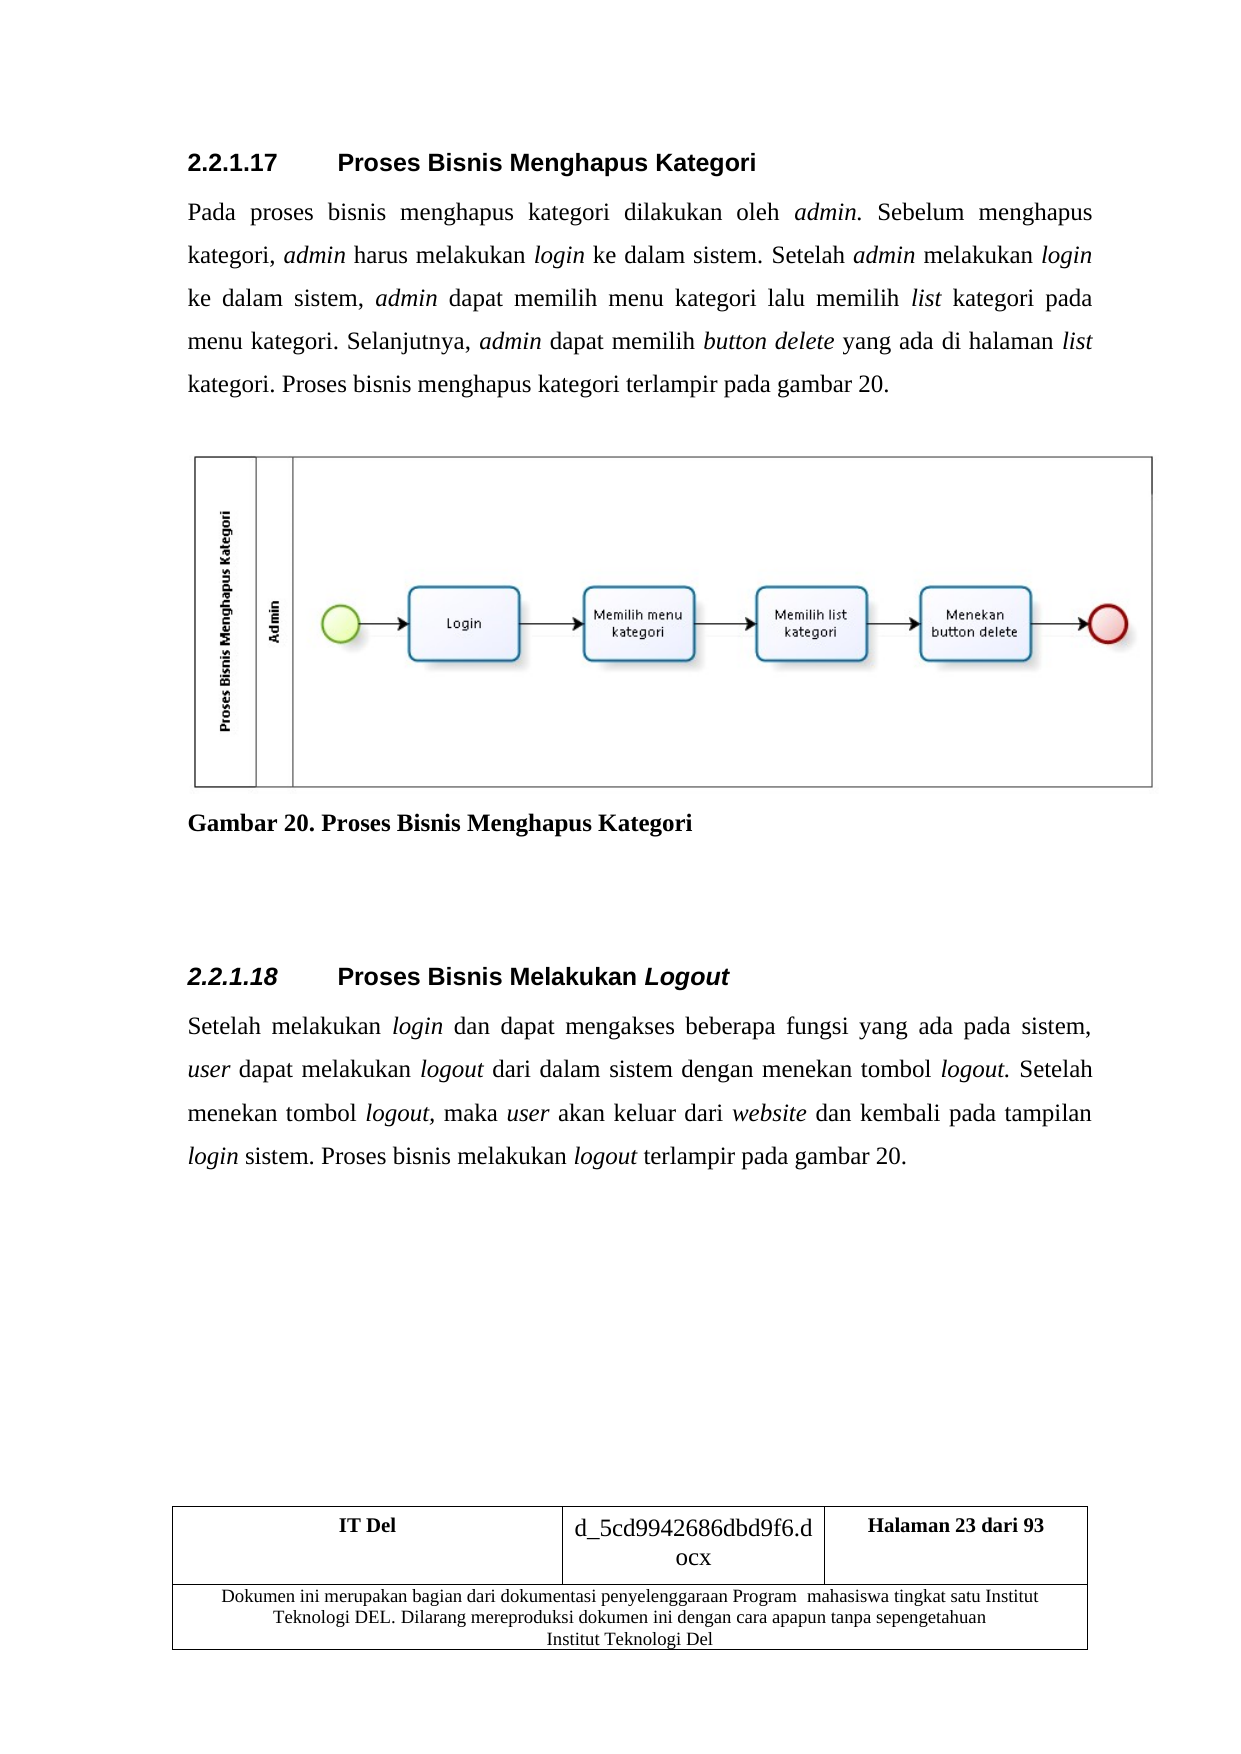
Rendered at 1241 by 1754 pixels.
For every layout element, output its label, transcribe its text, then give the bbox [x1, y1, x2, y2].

text Pada proses bisnis menghapus kategori dilakukan oleh admin. Sebelum menghapus kategori, admin harus melakukan login ke dalam sistem. Setelah admin melakukan login ke dalam sistem, admin dapat memilih menu kategori lalu memilih list kategori pada menu kategori. Selanjutnya, admin dapat memilih button delete yang ada di halaman list kategori. Proses bisnis menghapus kategori terlampir pada gambar 20. [187, 197, 1092, 398]
picture [187, 455, 1159, 794]
subtitle Proses Bisnis Melakukan Logout [187, 962, 1092, 991]
subtitle Proses Bisnis Menghapus Kategori [187, 148, 1092, 176]
text Setelah melakukan login dan dapat mengakses beberapa fungsi yang ada pada sistem, user dapat melakukan logout dari dalam sistem dengan menekan tombol logout. Setelah menekan tombol logout, maka user akan keluar dari website dan kembali pada tampilan login sistem. Proses bisnis melakukan logout terlampir pada gambar 20. [187, 1011, 1092, 1169]
text Gambar 20. Proses Bisnis Menghapus Kategori [187, 808, 1092, 836]
